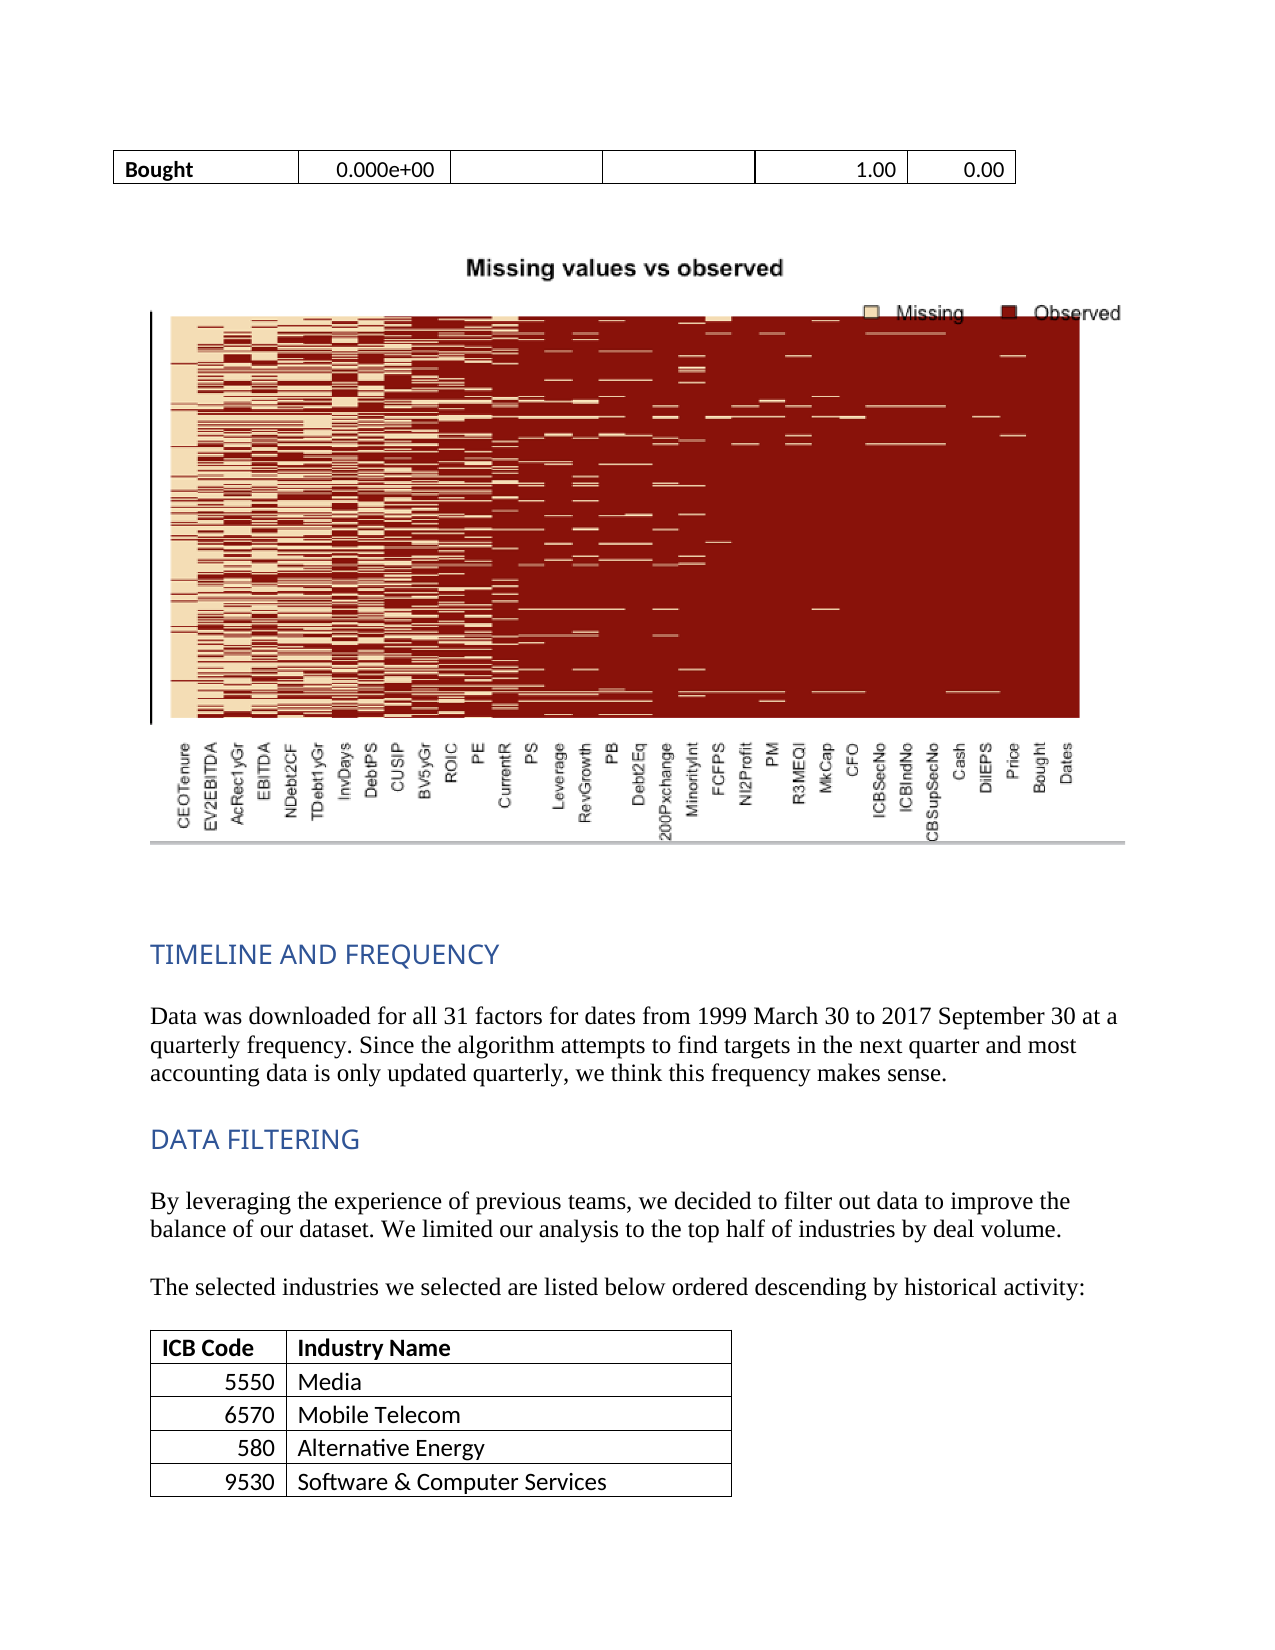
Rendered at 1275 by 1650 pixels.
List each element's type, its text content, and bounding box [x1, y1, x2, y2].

table_cell Software & Computer Services [287, 1464, 731, 1496]
subtitle DATA FILTERING [150, 1120, 1125, 1157]
table_cell 580 [151, 1431, 286, 1463]
table_cell Mobile Telecom [287, 1397, 731, 1429]
text The selected industries we selected are listed below ordered descending by historical activity: [150, 1272, 1125, 1301]
table_header Industry Name [287, 1331, 731, 1363]
text By leveraging the experience of previous teams, we decided to filter out data to improve the balance of our dataset. We limited our analysis to the top half of industries by deal volume. [150, 1186, 1125, 1243]
picture [150, 241, 1125, 845]
table_cell Alternative Energy [287, 1431, 731, 1463]
table_cell Bought [114, 151, 298, 183]
table_cell Media [287, 1364, 731, 1396]
table_cell 5550 [151, 1364, 286, 1396]
table_cell [603, 151, 754, 183]
table_cell 1.00 [756, 151, 907, 183]
table_cell [451, 151, 602, 183]
table_cell 0.000e+00 [299, 151, 450, 183]
table_header ICB Code [151, 1331, 286, 1363]
table_cell 9530 [151, 1464, 286, 1496]
text Data was downloaded for all 31 factors for dates from 1999 March 30 to 2017 September 30 at a quarterly frequency. Since the algorithm attempts to find targets in the next quarter and most accounting data is only updated quarterly, we think this frequency makes sense. [150, 1001, 1125, 1087]
table_cell 0.00 [908, 151, 1015, 183]
table_cell 6570 [151, 1397, 286, 1429]
subtitle TIMELINE AND FREQUENCY [150, 935, 1125, 972]
